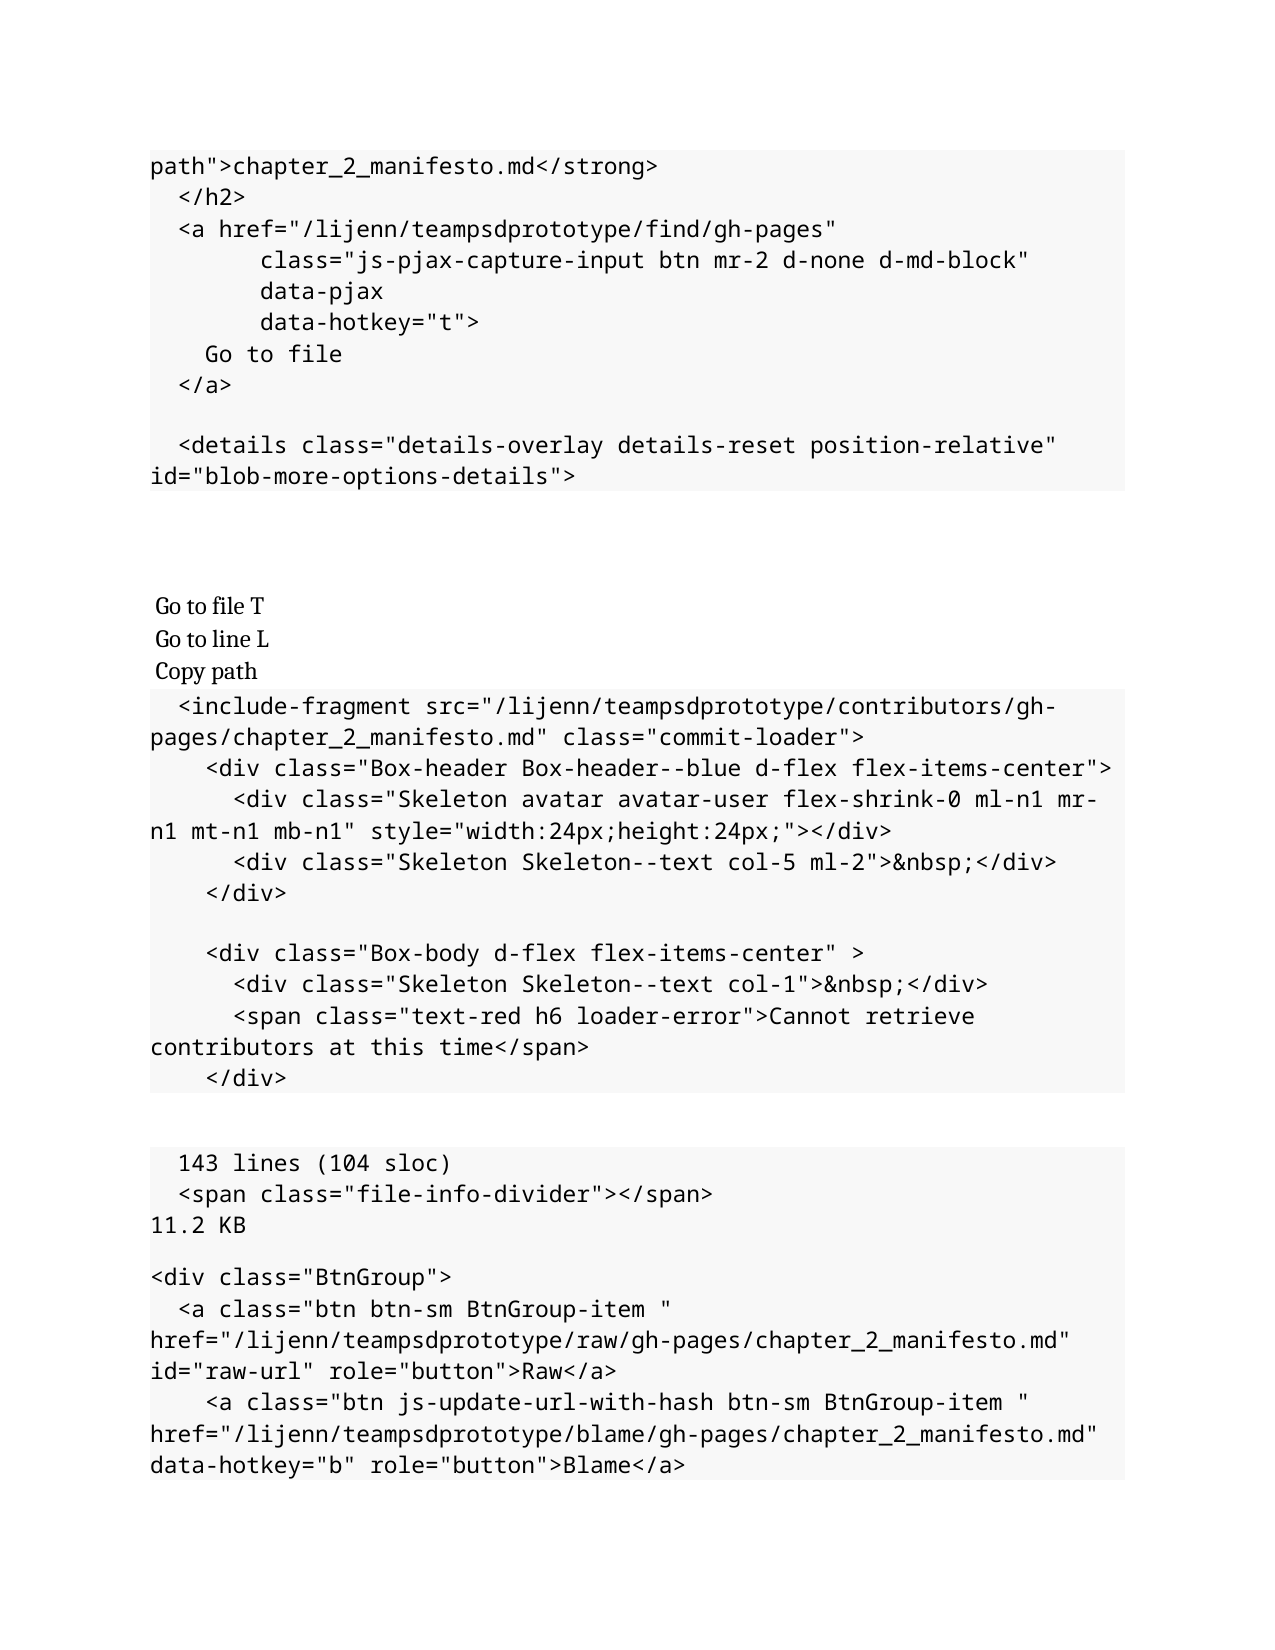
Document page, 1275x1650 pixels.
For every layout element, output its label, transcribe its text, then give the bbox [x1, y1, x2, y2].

text Go to line L [150, 624, 1125, 653]
text 143 lines (104 sloc) <span class="file-info-divider"></span> 11.2 KB [150, 1147, 1125, 1240]
text <include-fragment src="/lijenn/teampsdprototype/contributors/gh-pages/chapter_2_manifesto.md" class="commit-loader"> <div class="Box-header Box-header--blue d-flex flex-items-center"> <div class="Skeleton avatar avatar-user flex-shrink-0 ml-n1 mr-n1 mt-n1 mb-n1" style="width:24px;height:24px;"></div> <div class="Skeleton Skeleton--text col-5 ml-2">&nbsp;</div> </div> <div class="Box-body d-flex flex-items-center" > <div class="Skeleton Skeleton--text col-1">&nbsp;</div> <span class="text-red h6 loader-error">Cannot retrieve contributors at this time</span> </div> [150, 689, 1125, 1093]
text Go to file T [150, 592, 1125, 621]
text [150, 150, 1125, 491]
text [150, 1261, 1125, 1480]
text Copy path [150, 657, 1125, 686]
